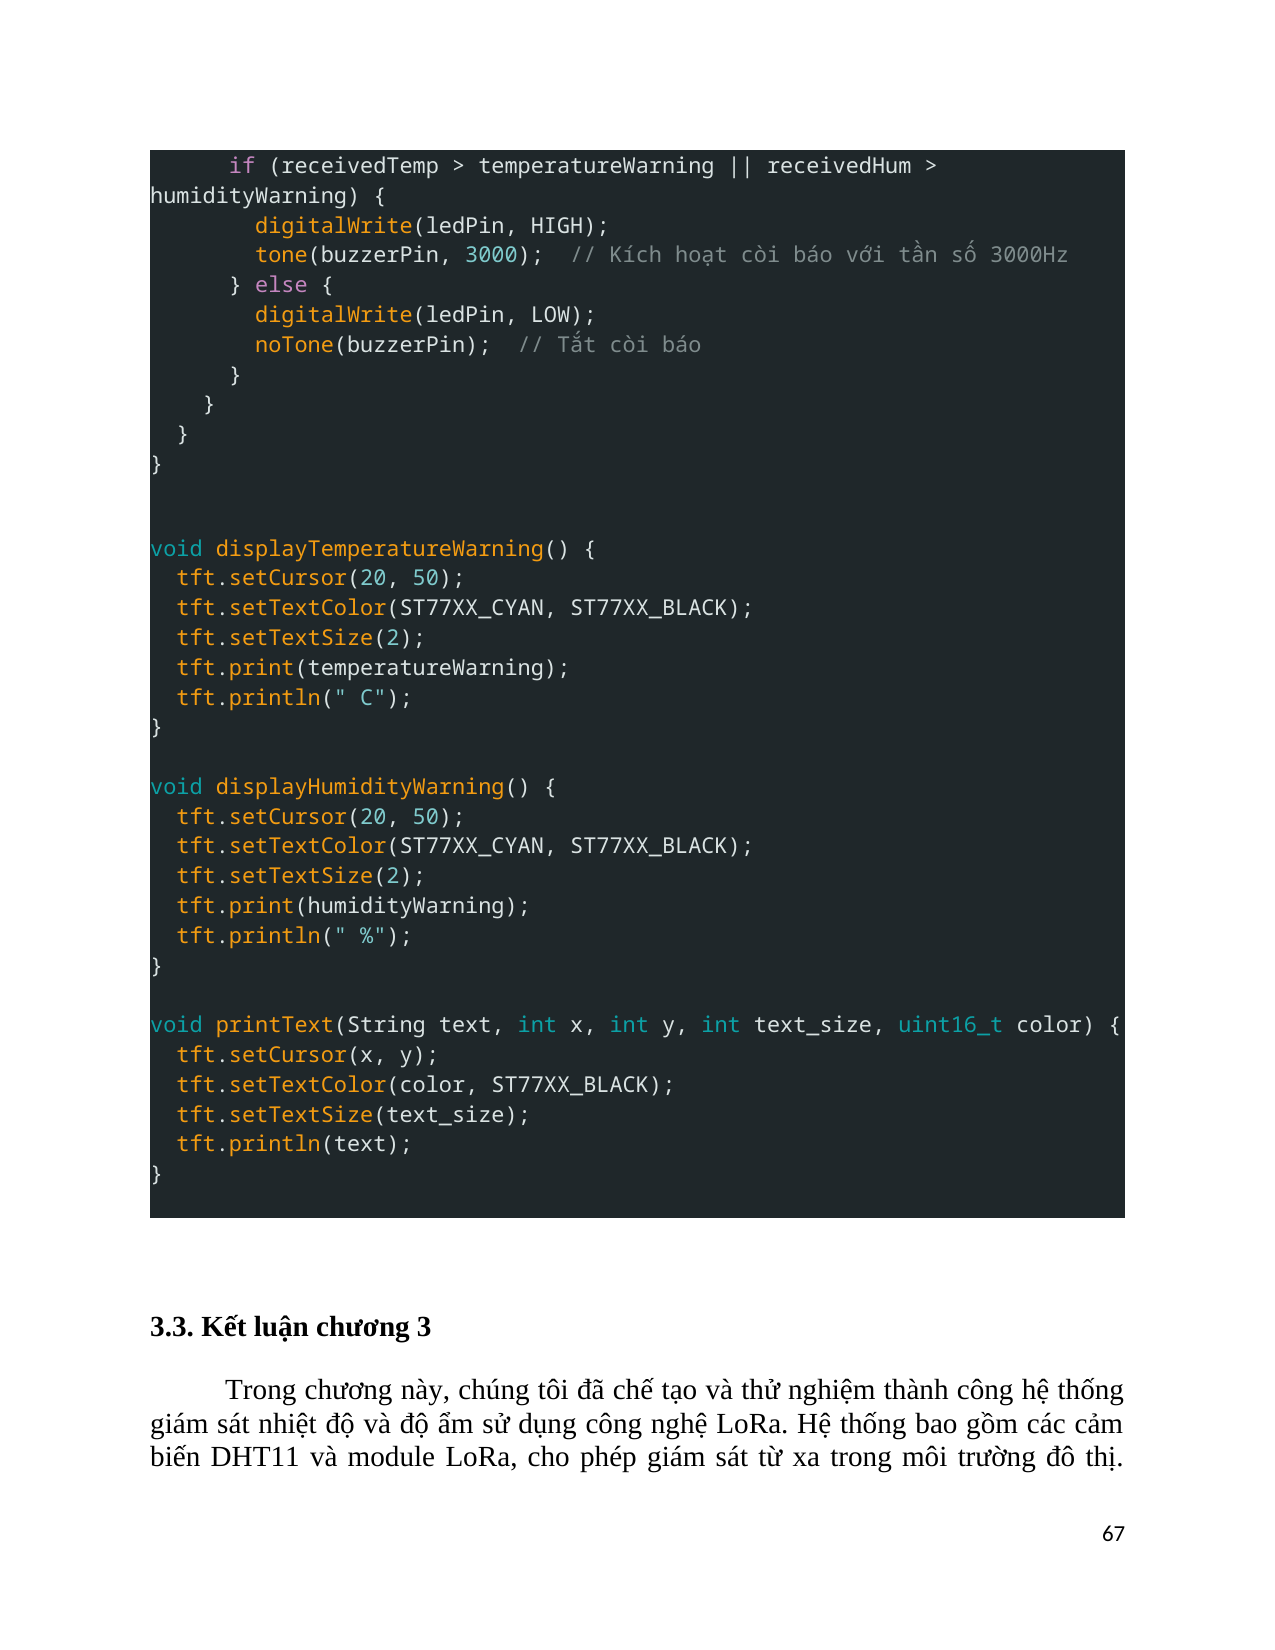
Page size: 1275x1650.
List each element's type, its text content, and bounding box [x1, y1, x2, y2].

text tft.setTextColor(ST77XX_CYAN, ST77XX_BLACK); [150, 830, 1125, 860]
text tft.setTextColor(ST77XX_CYAN, ST77XX_BLACK); [150, 592, 1125, 622]
text } [150, 418, 1125, 448]
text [150, 1372, 1125, 1473]
text tft.setCursor(x, y); [150, 1039, 1125, 1069]
text tft.println(" %"); [150, 920, 1125, 949]
text tft.setTextSize(2); [150, 860, 1125, 890]
text void printText(String text, int x, int y, int text_size, uint16_t color) { [150, 1009, 1125, 1039]
text } [150, 388, 1125, 418]
subtitle 3.3. Kết luận chương 3 [150, 1309, 1125, 1343]
text tft.setTextSize(2); [150, 622, 1125, 652]
text tft.setTextColor(color, ST77XX_BLACK); [150, 1069, 1125, 1098]
text digitalWrite(ledPin, HIGH); [150, 209, 1125, 239]
text void displayHumidityWarning() { [150, 771, 1125, 801]
text } [150, 448, 1125, 478]
text tone(buzzerPin, 3000); // Kích hoạt còi báo với tần số 3000Hz [150, 239, 1125, 269]
text } [150, 358, 1125, 388]
text tft.setCursor(20, 50); [150, 801, 1125, 830]
text tft.print(humidityWarning); [150, 890, 1125, 920]
text digitalWrite(ledPin, LOW); [150, 299, 1125, 329]
text tft.println(text); [150, 1128, 1125, 1158]
text tft.print(temperatureWarning); [150, 652, 1125, 681]
text } else { [150, 269, 1125, 299]
text } [150, 949, 1125, 979]
text } [150, 1158, 1125, 1188]
text tft.println(" C"); [150, 681, 1125, 711]
text noTone(buzzerPin); // Tắt còi báo [150, 329, 1125, 358]
text if (receivedTemp > temperatureWarning || receivedHum > humidityWarning) { [150, 150, 1125, 209]
text tft.setCursor(20, 50); [150, 562, 1125, 592]
text } [150, 711, 1125, 741]
text void displayTemperatureWarning() { [150, 532, 1125, 562]
text tft.setTextSize(text_size); [150, 1098, 1125, 1128]
